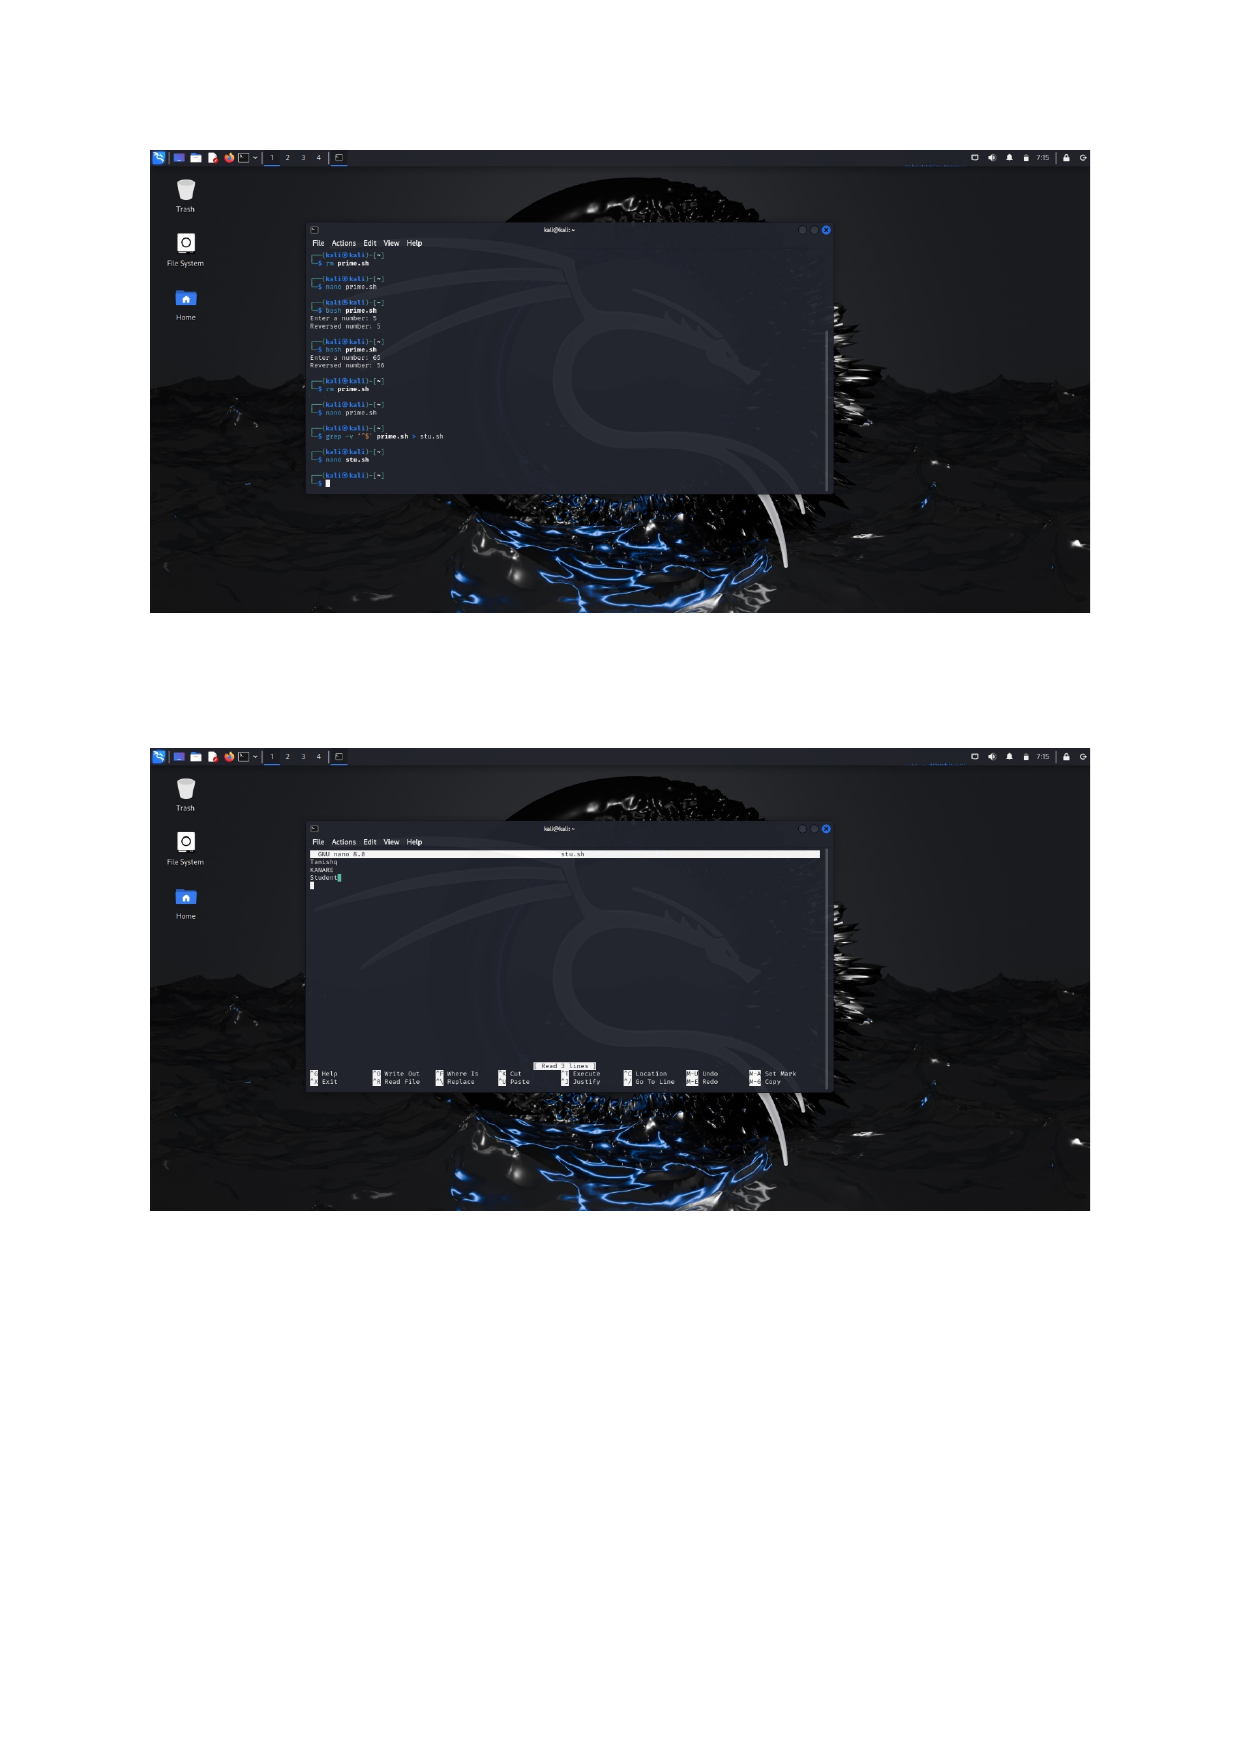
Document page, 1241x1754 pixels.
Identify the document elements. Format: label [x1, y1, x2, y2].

picture [150, 150, 1091, 613]
picture [150, 748, 1091, 1211]
